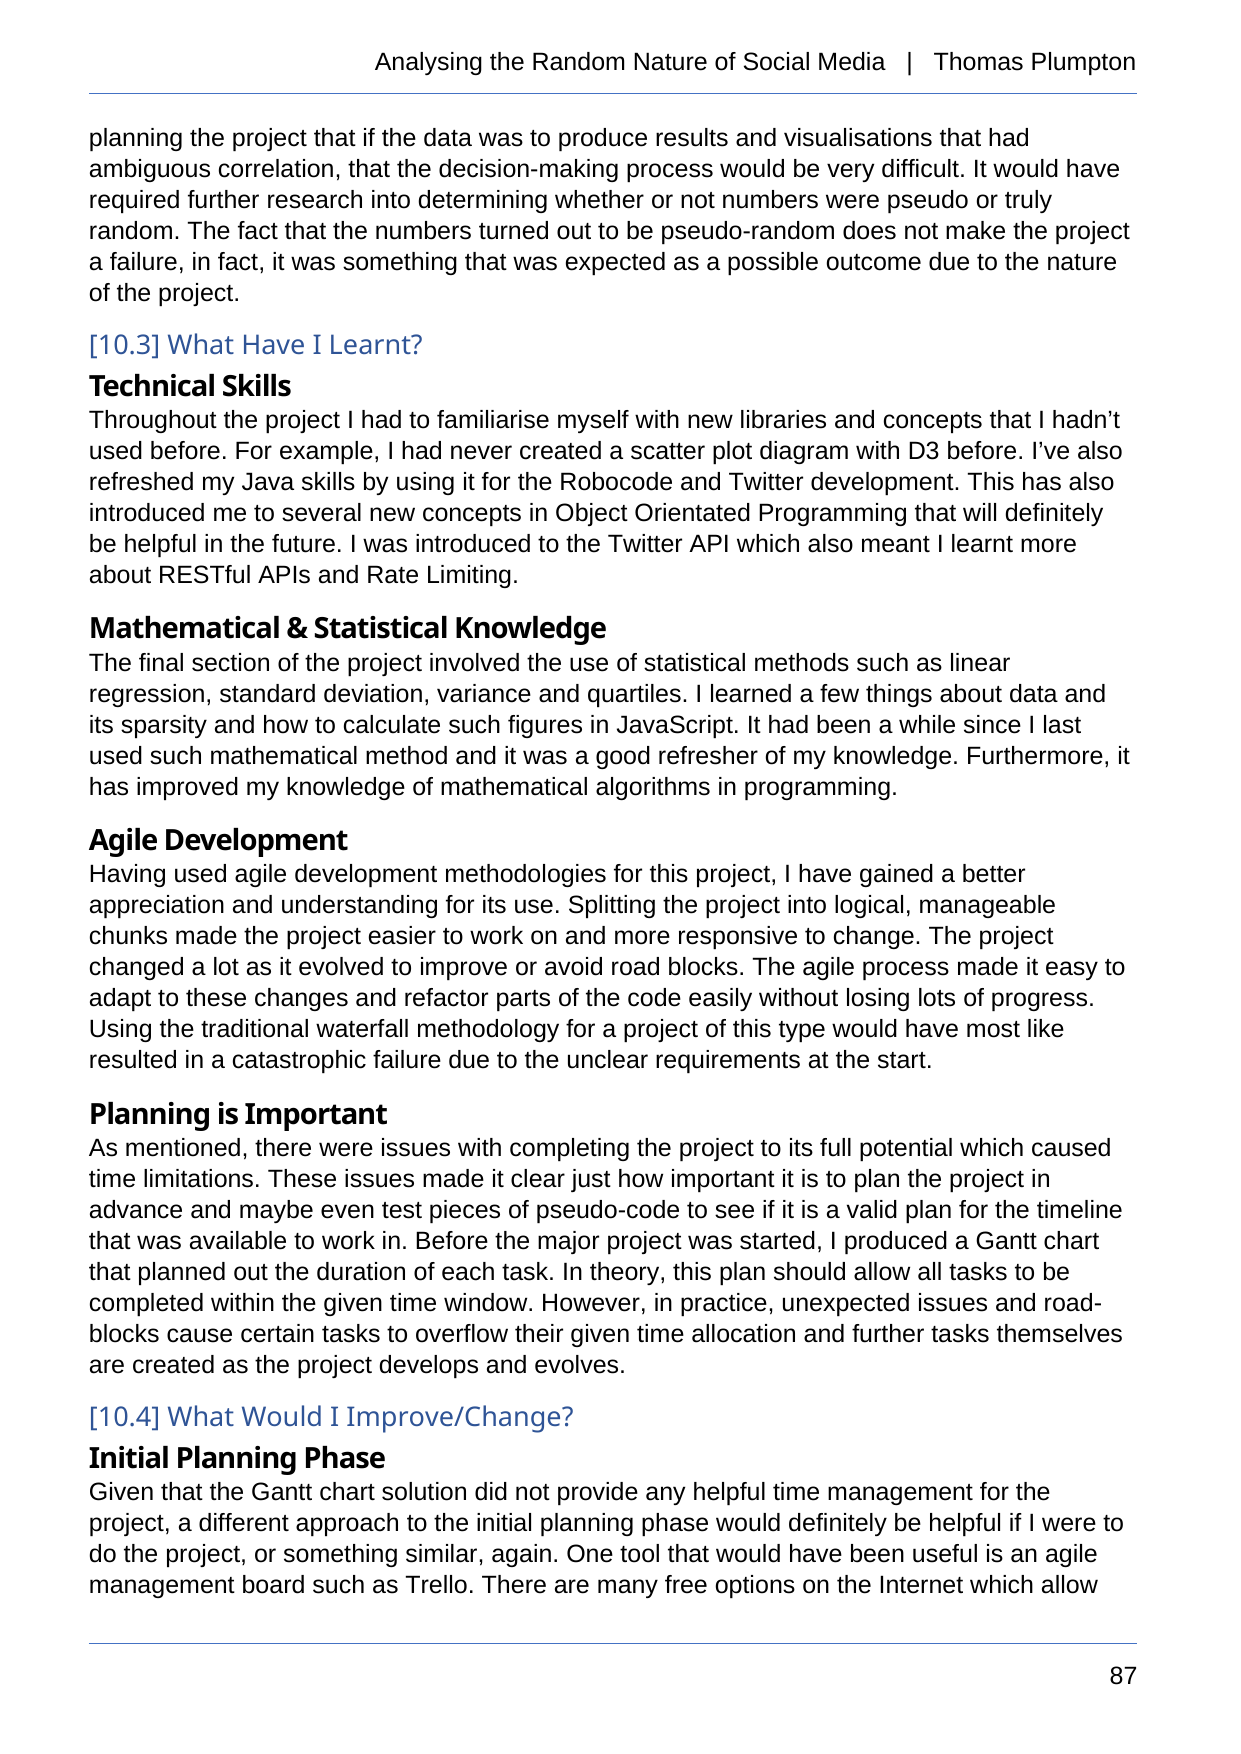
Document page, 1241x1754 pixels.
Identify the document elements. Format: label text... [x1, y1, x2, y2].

text As mentioned, there were issues with completing the project to its full potential which caused time limitations. These issues made it clear just how important it is to plan the project in advance and maybe even test pieces of pseudo-code to see if it is a valid plan for the timeline that was available to work in. Before the major project was started, I produced a Gantt chart that planned out the duration of each task. In theory, this plan should allow all tasks to be completed within the given time window. However, in practice, unexpected issues and road-blocks cause certain tasks to overflow their given time allocation and further tasks themselves are created as the project develops and evolves. [89, 1133, 1137, 1379]
subtitle [10.3] What Have I Learnt? [89, 325, 1137, 362]
text Throughout the project I had to familiarise myself with new libraries and concepts that I hadn’t used before. For example, I had never created a scatter plot diagram with D3 before. I’ve also refreshed my Java skills by using it for the Robocode and Twitter development. This has also introduced me to several new concepts in Object Orientated Programming that will definitely be helpful in the future. I was introduced to the Twitter API which also meant I learnt more about RESTful APIs and Rate Limiting. [89, 405, 1137, 589]
title Initial Planning Phase [89, 1437, 1137, 1477]
title Agile Development [89, 819, 1137, 859]
title Mathematical & Statistical Knowledge [89, 608, 1137, 647]
text Having used agile development methodologies for this project, I have gained a better appreciation and understanding for its use. Splitting the project into logical, manageable chunks made the project easier to work on and more responsive to change. The project changed a lot as it evolved to improve or avoid road blocks. The agile process made it easy to adapt to these changes and refactor parts of the code easily without losing lots of progress. Using the traditional waterfall methodology for a project of this type would have most like resulted in a catastrophic failure due to the unclear requirements at the start. [89, 859, 1137, 1074]
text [89, 122, 1137, 306]
subtitle [10.4] What Would I Improve/Change? [89, 1398, 1137, 1434]
title Planning is Important [89, 1093, 1137, 1133]
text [89, 1477, 1137, 1599]
text The final section of the project involved the use of statistical methods such as linear regression, standard deviation, variance and quartiles. I learned a few things about data and its sparsity and how to calculate such figures in JavaScript. It had been a while since I last used such mathematical method and it was a good refresher of my knowledge. Furthermore, it has improved my knowledge of mathematical algorithms in programming. [89, 647, 1137, 800]
title Technical Skills [89, 365, 1137, 405]
